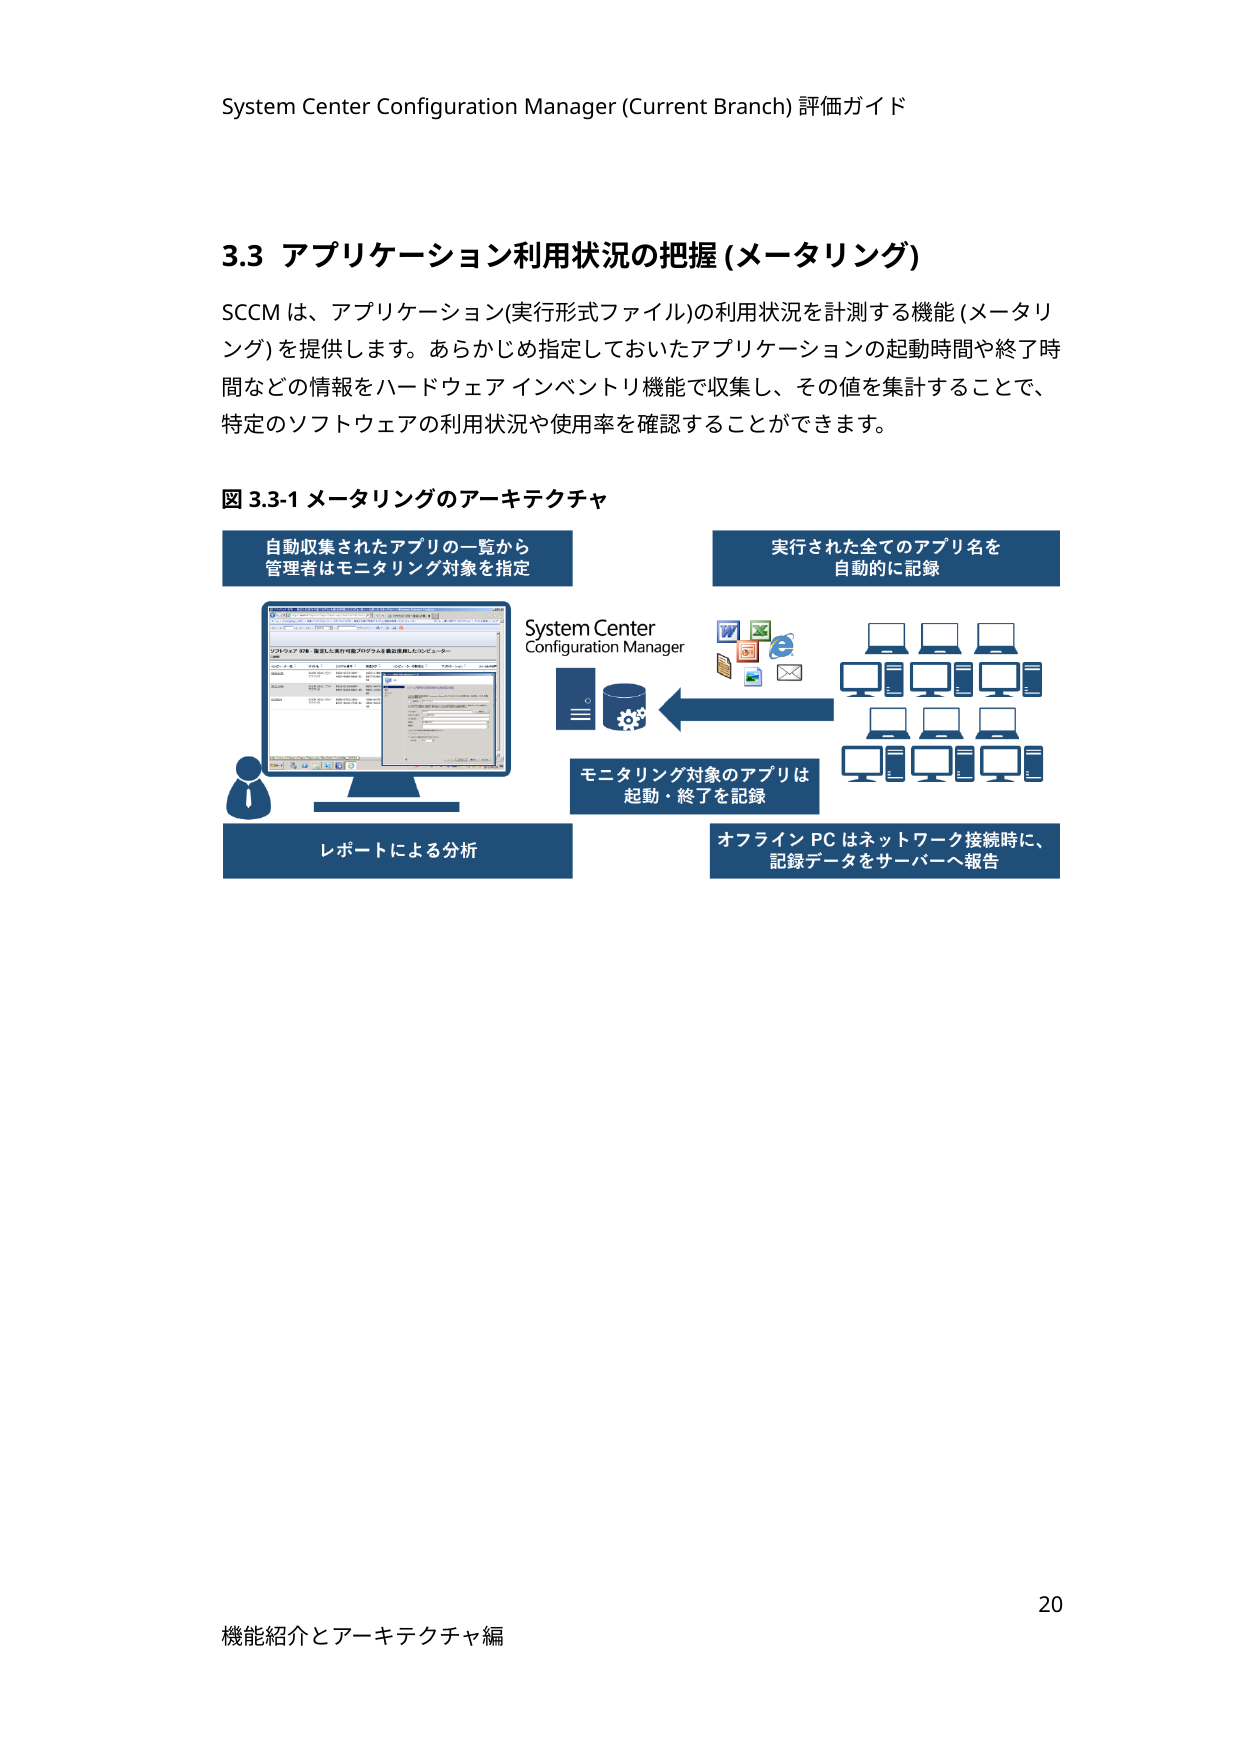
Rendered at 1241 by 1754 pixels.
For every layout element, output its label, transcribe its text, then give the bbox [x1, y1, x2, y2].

picture [221, 529, 1061, 879]
subtitle アプリケーション利用状況の把握 (メータリング) [222, 217, 1063, 292]
text 図 3.3-1 メータリングのアーキテクチャ [222, 479, 1063, 517]
text SCCM は、アプリケーション(実行形式ファイル)の利用状況を計測する機能 (メータリング) を提供します。あらかじめ指定しておいたアプリケーションの起動時間や終了時間などの情報をハードウェア インベントリ機能で収集し、その値を集計することで、特定のソフトウェアの利用状況や使用率を確認することができます。 [222, 292, 1063, 442]
